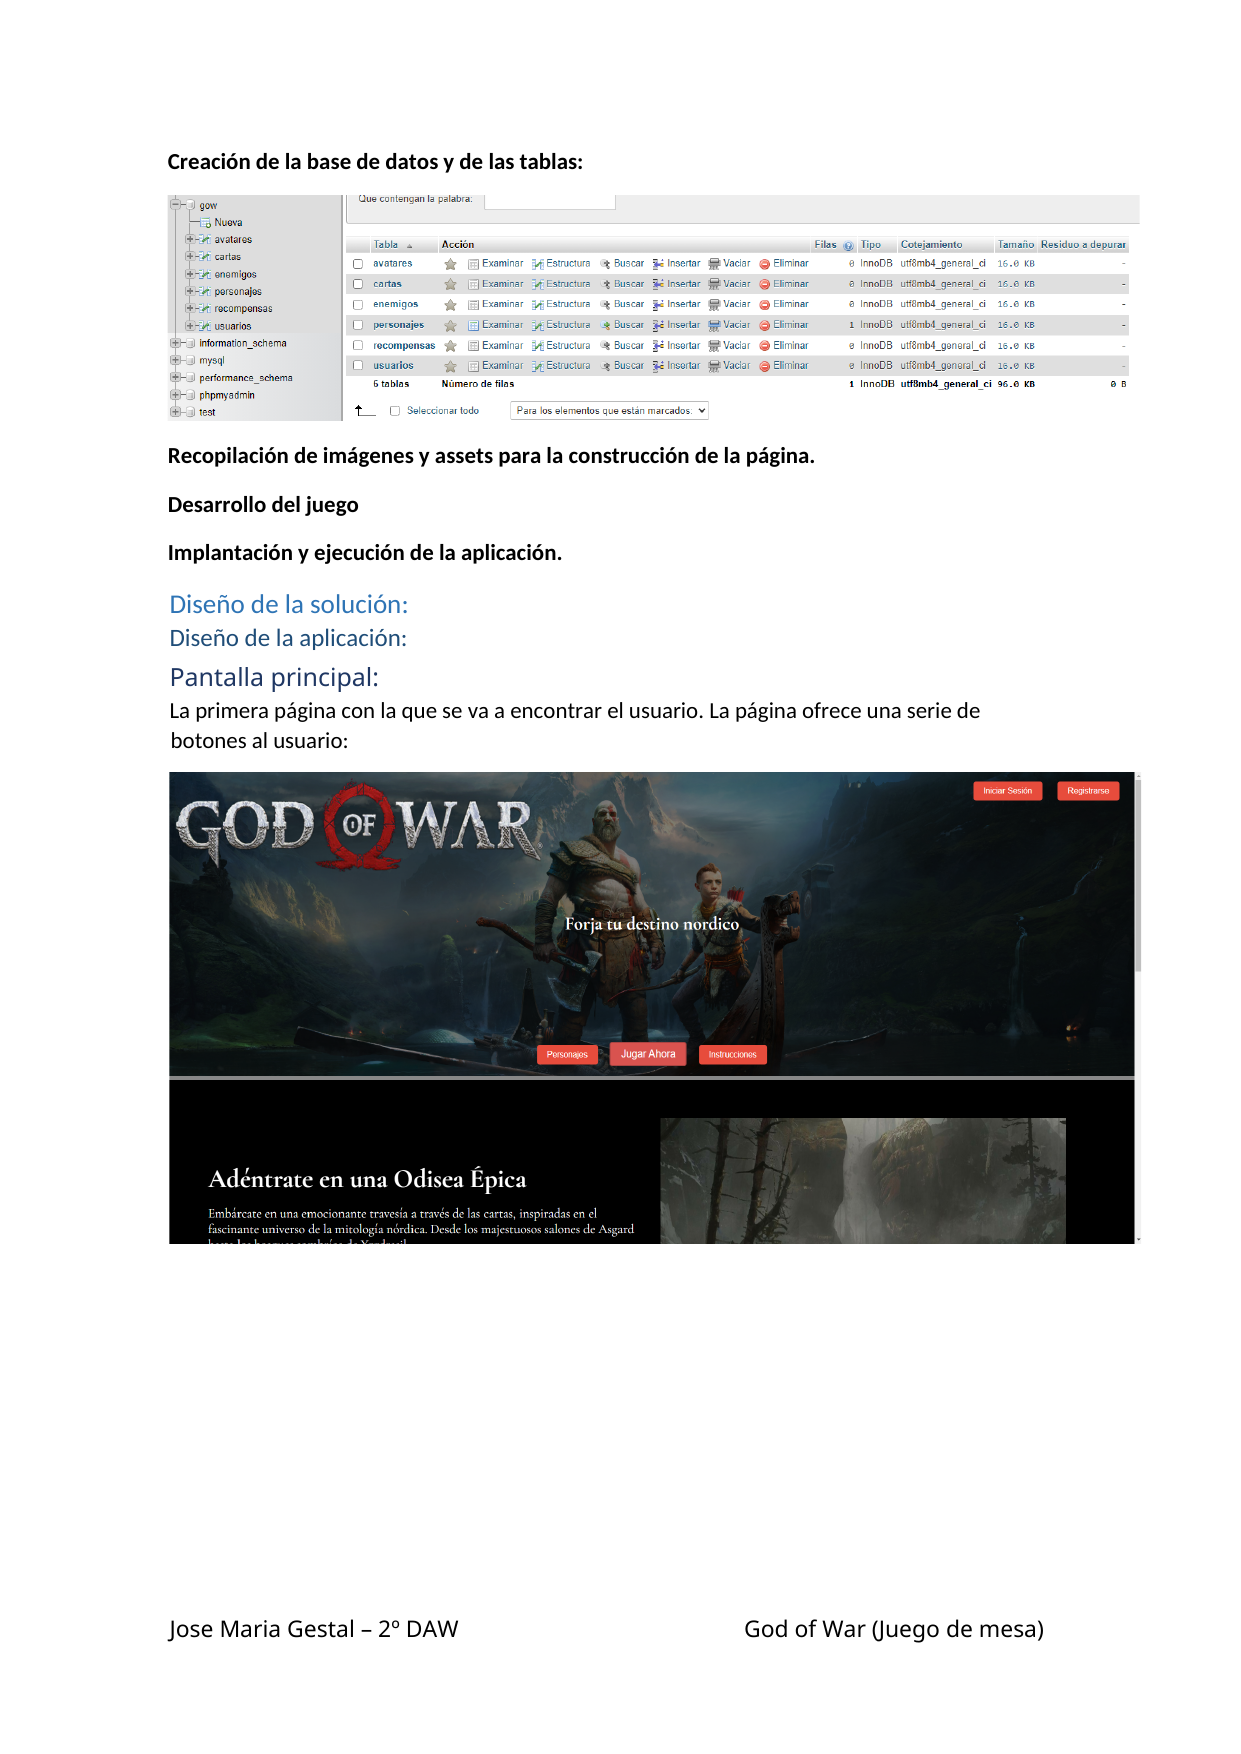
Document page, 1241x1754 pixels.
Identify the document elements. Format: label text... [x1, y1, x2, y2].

subtitle Diseño de la aplicación: [169, 622, 1062, 653]
text Creación de la base de datos y de las tablas: [168, 147, 1063, 175]
text Recopilación de imágenes y assets para la construcción de la página. [168, 441, 1063, 469]
picture [167, 195, 1140, 421]
text La primera página con la que se va a encontrar el usuario. La página ofrece una serie de botones al usuario: [169, 696, 1062, 754]
subtitle Diseño de la solución: [169, 587, 1062, 620]
subtitle Pantalla principal: [169, 659, 1062, 694]
text Desarrollo del juego [168, 490, 1063, 518]
picture [169, 772, 1142, 1244]
text Implantación y ejecución de la aplicación. [168, 538, 1063, 566]
